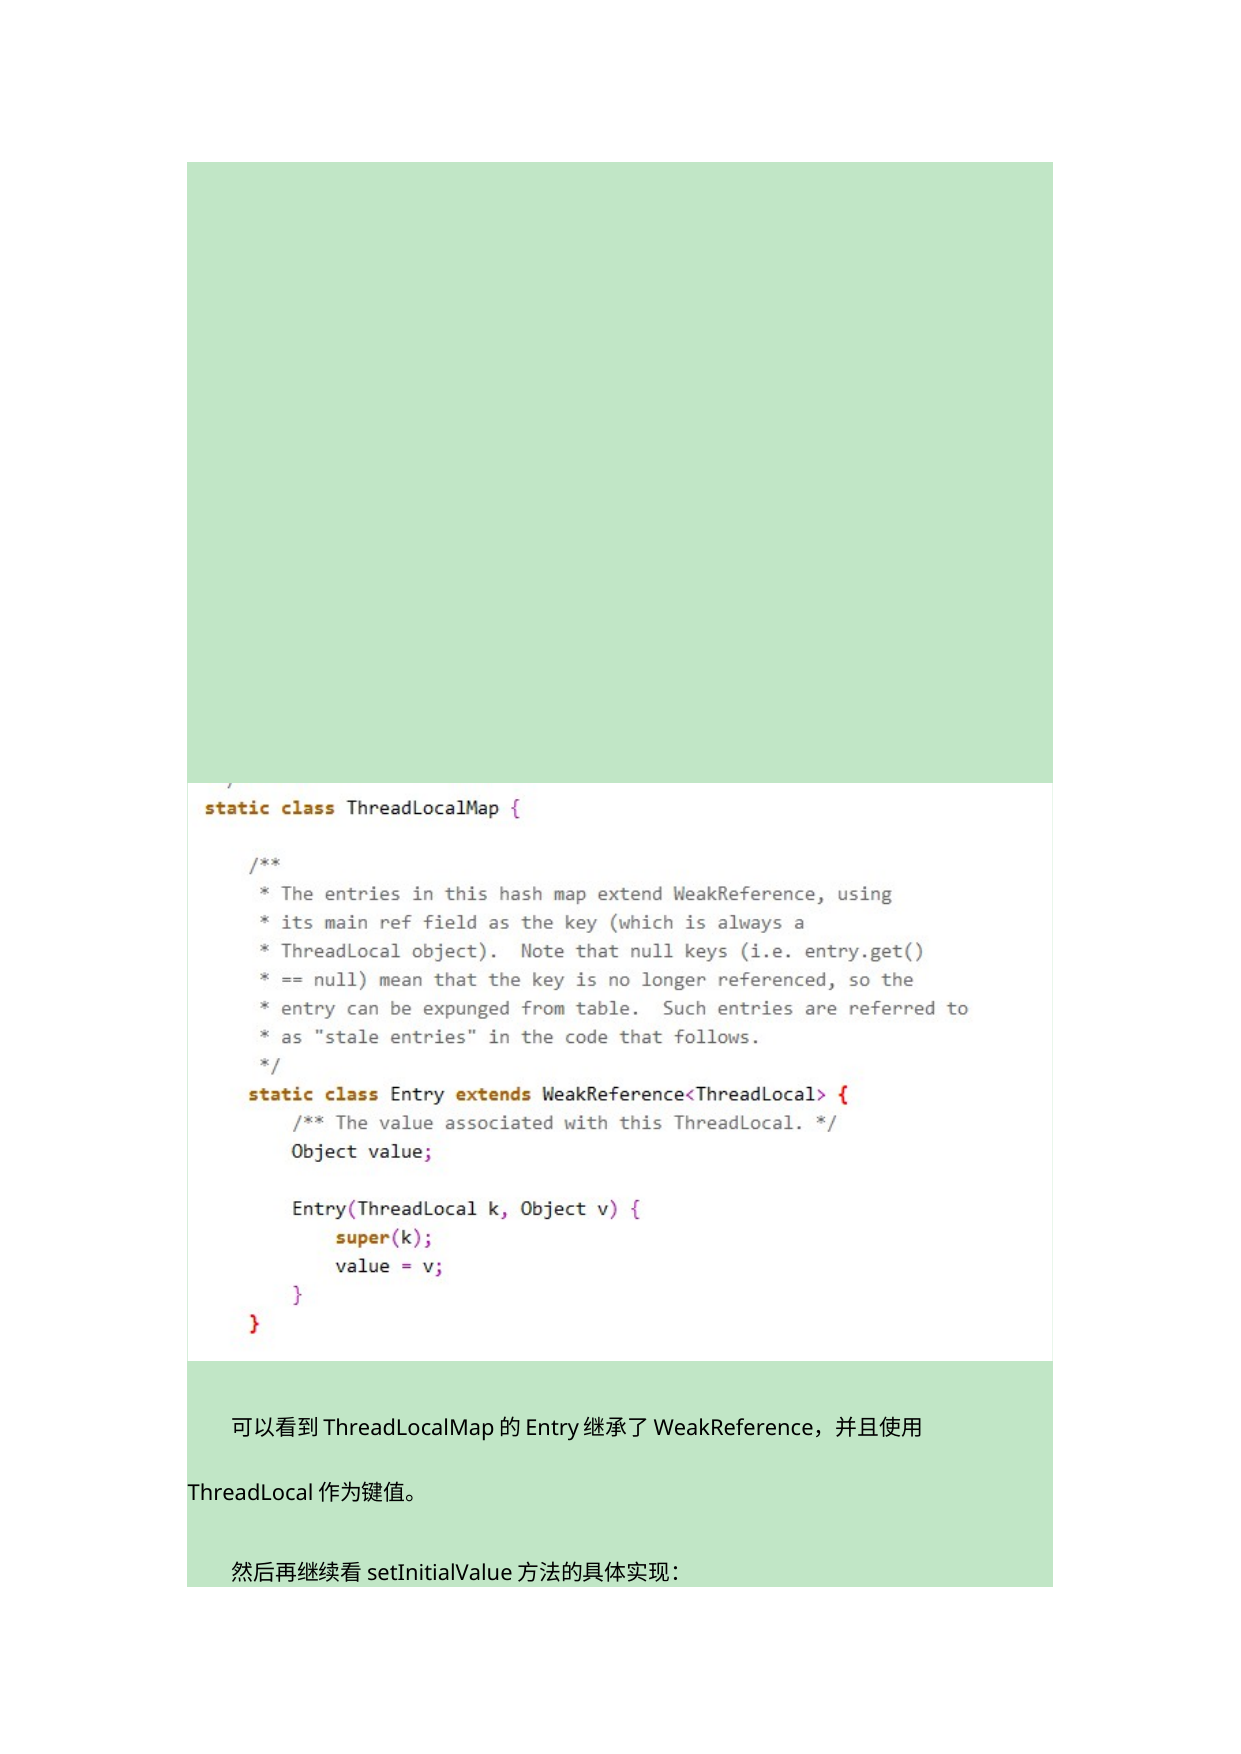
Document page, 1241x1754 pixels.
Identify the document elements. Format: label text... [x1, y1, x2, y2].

text 然后再继续看setInitialValue方法的具体实现： [187, 1555, 1053, 1587]
text 可以看到ThreadLocalMap的Entry继承了WeakReference，并且使用ThreadLocal作为键值。 [187, 1410, 1053, 1507]
picture [187, 783, 1053, 1361]
